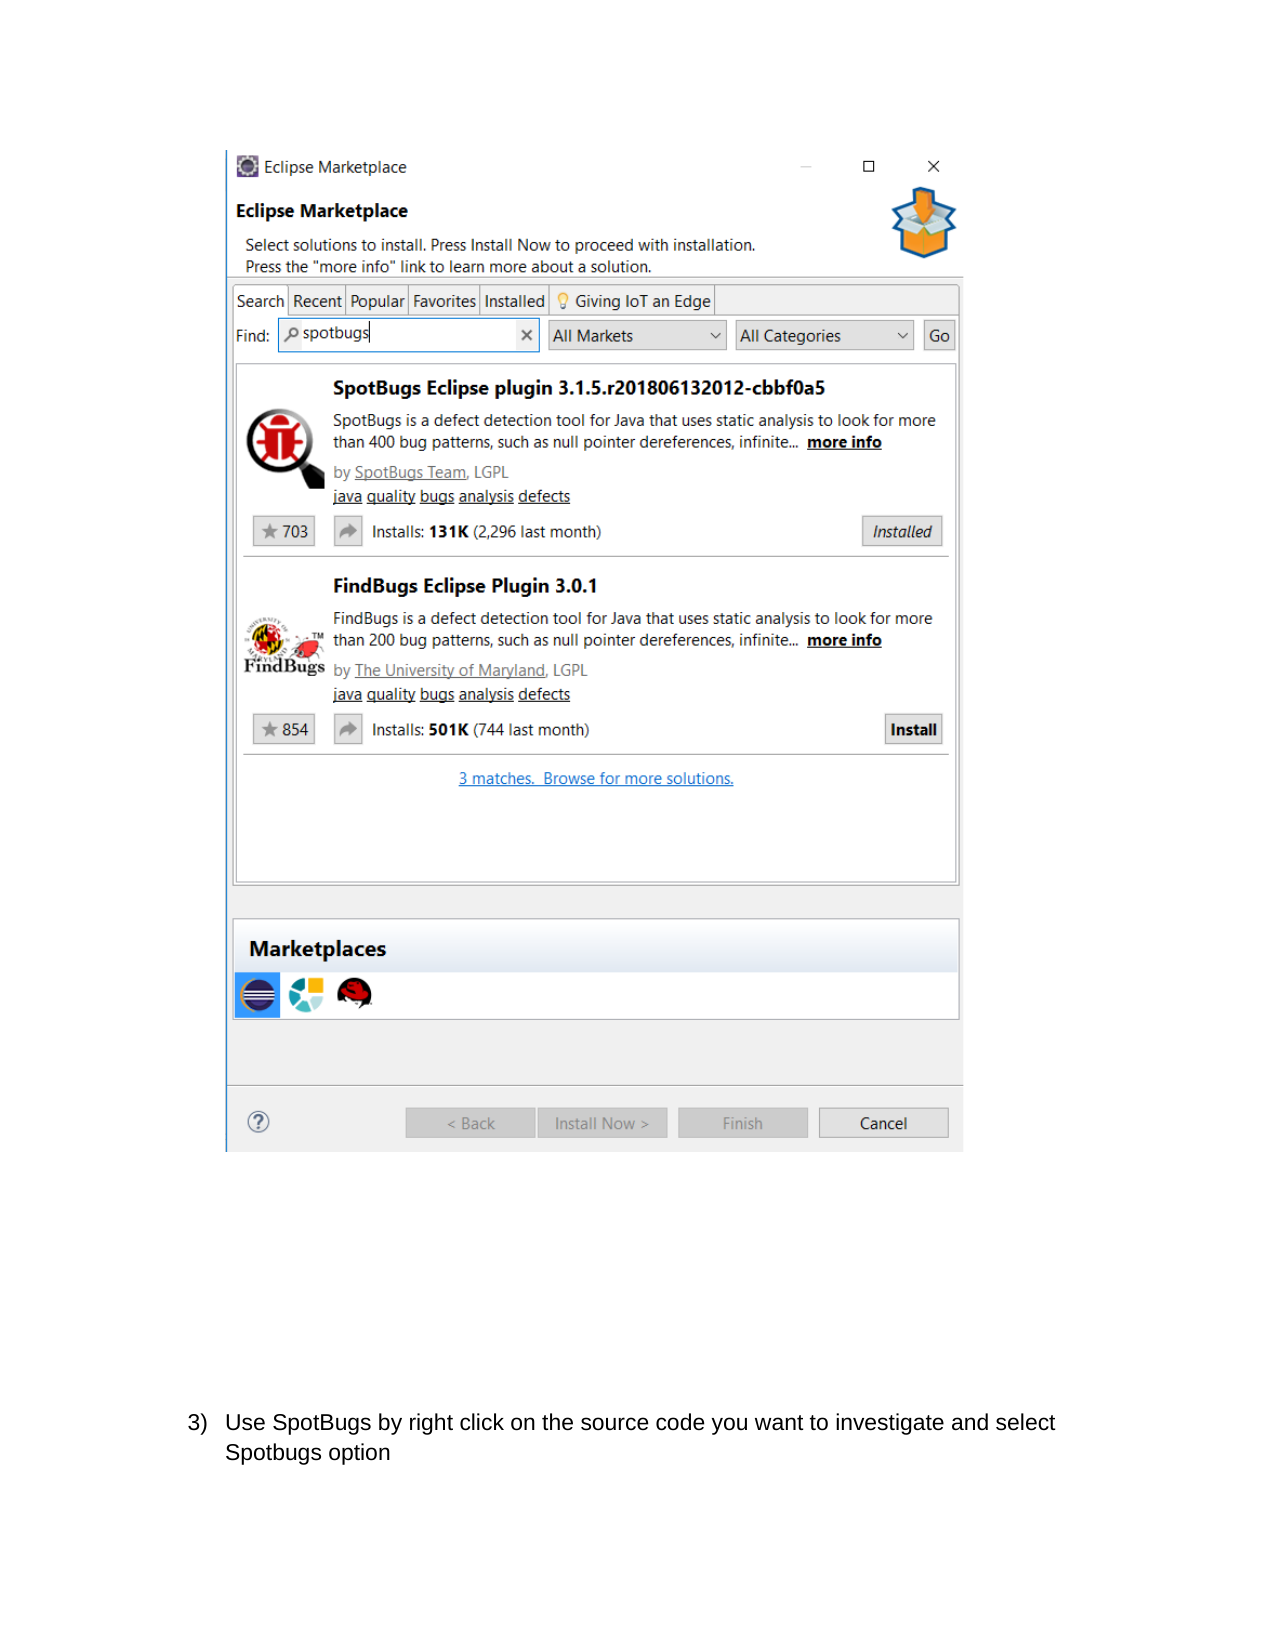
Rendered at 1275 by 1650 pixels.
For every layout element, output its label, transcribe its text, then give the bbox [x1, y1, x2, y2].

picture [225, 150, 964, 1152]
list Use SpotBugs by right click on the source code you want to investigate and select Spotbugs option [187, 1409, 1125, 1466]
